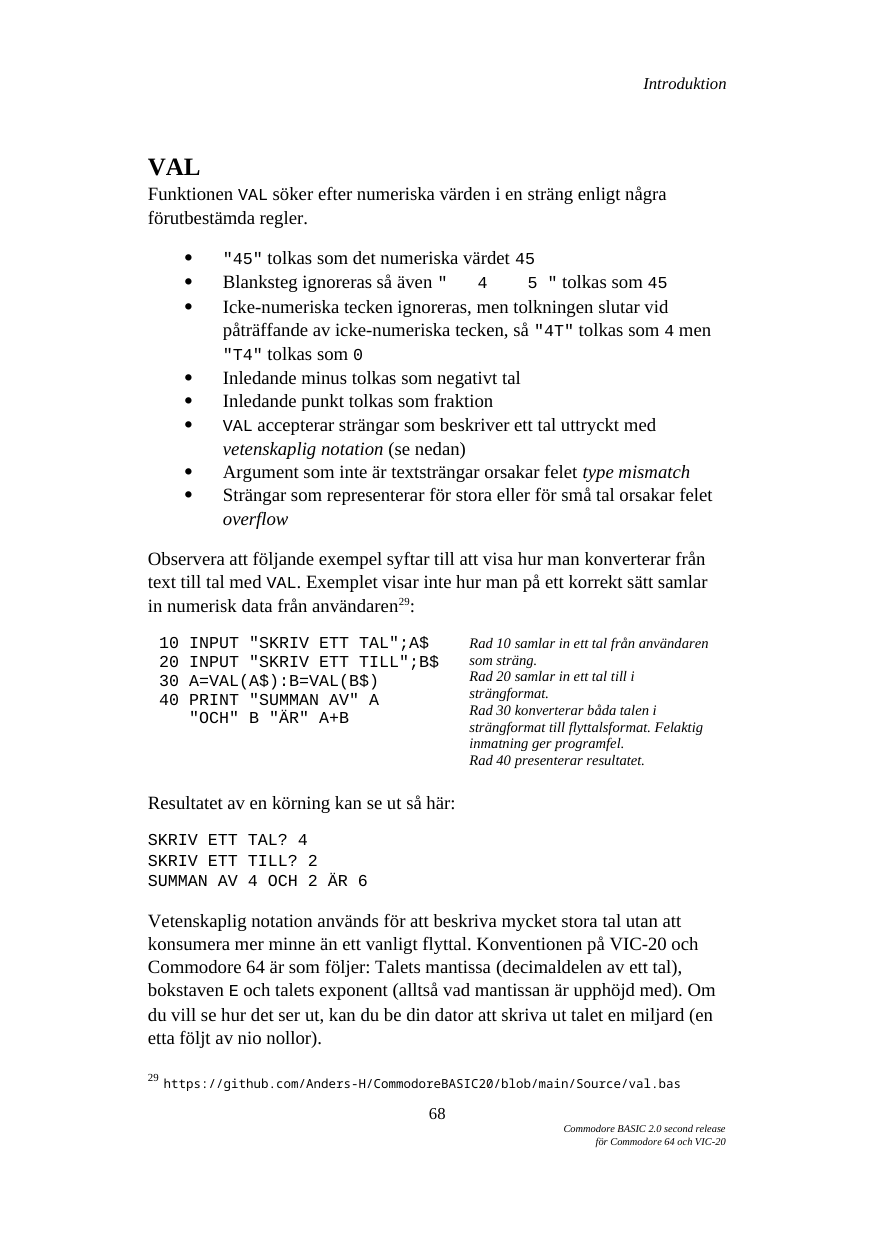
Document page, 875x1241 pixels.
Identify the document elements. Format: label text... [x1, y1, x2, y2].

list Argument som inte är textsträngar orsakar felet type mismatch [185, 461, 726, 483]
text Resultatet av en körning kan se ut så här: [148, 769, 726, 814]
list Inledande punkt tolkas som fraktion [185, 390, 726, 412]
list "45" tolkas som det numeriska värdet 45 [185, 247, 726, 269]
list VAL accepterar strängar som beskriver ett tal uttryckt med vetenskaplig notation (se nedan) [185, 414, 726, 459]
list Icke-numeriska tecken ignoreras, men tolkningen slutar vid påträffande av icke-numeriska tecken, så "4T" tolkas som 4 men "T4" tolkas som 0 [185, 296, 726, 365]
text Observera att följande exempel syftar till att visa hur man konverterar från text till tal med VAL. Exemplet visar inte hur man på ett korrekt sätt samlar in numerisk data från användaren: [148, 547, 726, 616]
text Funktionen VAL söker efter numeriska värden i en sträng enligt några förutbestämda regler. [148, 183, 726, 229]
subtitle VAL [148, 152, 726, 181]
table_header 10 INPUT "SKRIV ETT TAL";A$ 20 INPUT "SKRIV ETT TILL";B$ 30 A=VAL(A$):B=VAL(B$) 40 PRINT "SUMMAN AV" A "OCH" B "ÄR" A+B [148, 635, 458, 769]
list Strängar som representerar för stora eller för små tal orsakar felet overflow [185, 484, 726, 529]
table_header Rad 10 samlar in ett tal från användaren som sträng. Rad 20 samlar in ett tal till i strängformat. Rad 30 konverterar båda talen i strängformat till flyttalsformat. Felaktig inmatning ger programfel. Rad 40 presenterar resultatet. [458, 635, 725, 769]
text SKRIV ETT TAL? 4 SKRIV ETT TILL? 2 SUMMAN AV 4 OCH 2 ÄR 6 [148, 832, 726, 891]
list Blanksteg ignoreras så även " 4 5 " tolkas som 45 [185, 271, 726, 294]
list Inledande minus tolkas som negativt tal [185, 367, 726, 389]
text Vetenskaplig notation används för att beskriva mycket stora tal utan att konsumera mer minne än ett vanligt flyttal. Konventionen på VIC-20 och Commodore 64 är som följer: Talets mantissa (decimaldelen av ett tal), bokstaven E och talets exponent (alltså vad mantissan är upphöjd med). Om du vill se hur det ser ut, kan du be din dator att skriva ut talet en miljard (en etta följt av nio nollor). [148, 909, 726, 1048]
